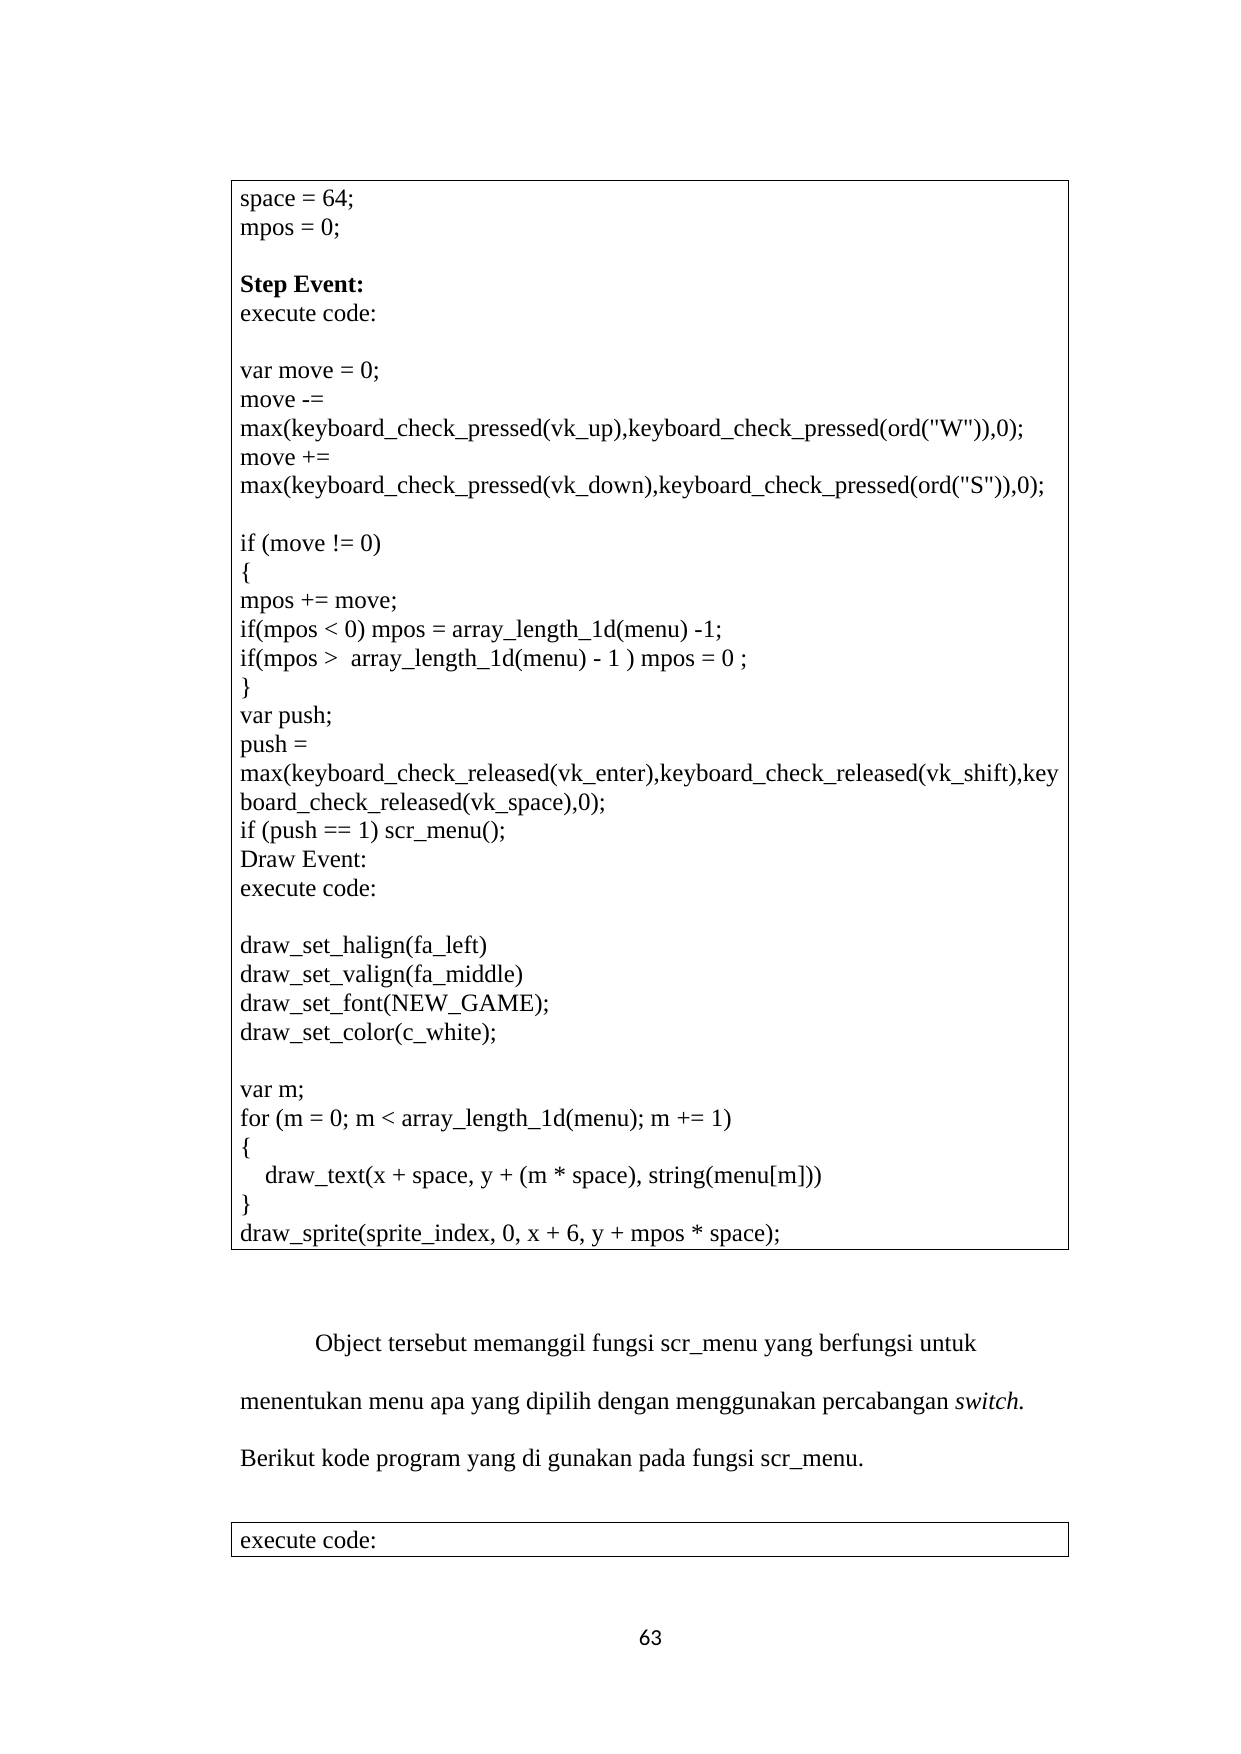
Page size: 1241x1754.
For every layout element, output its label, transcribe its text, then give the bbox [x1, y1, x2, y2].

text execute code: [240, 298, 1060, 327]
text { [240, 1132, 1060, 1161]
text move -= max(keyboard_check_pressed(vk_up),keyboard_check_pressed(ord("W")),0); [240, 384, 1060, 442]
text } [240, 672, 1060, 701]
text if(mpos < 0) mpos = array_length_1d(menu) -1; [240, 614, 1060, 643]
text draw_set_color(c_white); [240, 1017, 1060, 1046]
text draw_sprite(sprite_index, 0, x + 6, y + mpos * space); [232, 1215, 1068, 1249]
text execute code: [240, 873, 1060, 902]
text draw_set_halign(fa_left) [240, 931, 1060, 959]
text move += max(keyboard_check_pressed(vk_down),keyboard_check_pressed(ord("S")),0); [240, 442, 1060, 499]
text draw_text(x + space, y + (m * space), string(menu[m])) [240, 1161, 1060, 1189]
text space = 64; [232, 181, 1068, 212]
text } [240, 1189, 1060, 1215]
text Step Event: [240, 269, 1060, 298]
text for (m = 0; m < array_length_1d(menu); m += 1) [240, 1103, 1060, 1132]
text if (move != 0) [240, 528, 1060, 557]
text Object tersebut memanggil fungsi scr_menu yang berfungsi untuk menentukan menu apa yang dipilih dengan menggunakan percabangan switch. Berikut kode program yang di gunakan pada fungsi scr_menu. [240, 1328, 1060, 1472]
text mpos += move; [240, 586, 1060, 614]
text Draw Event: [240, 844, 1060, 873]
text mpos = 0; [240, 212, 1060, 241]
text var m; [240, 1074, 1060, 1103]
text draw_set_font(NEW_GAME); [240, 988, 1060, 1017]
text { [240, 557, 1060, 586]
text var push; [240, 701, 1060, 729]
text var move = 0; [240, 356, 1060, 384]
text if (push == 1) scr_menu(); [240, 816, 1060, 844]
text draw_set_valign(fa_middle) [240, 959, 1060, 988]
text if(mpos > array_length_1d(menu) - 1 ) mpos = 0 ; [240, 643, 1060, 672]
text push = max(keyboard_check_released(vk_enter),keyboard_check_released(vk_shift),keyboard_check_released(vk_space),0); [240, 729, 1060, 816]
text execute code: [232, 1523, 1068, 1556]
